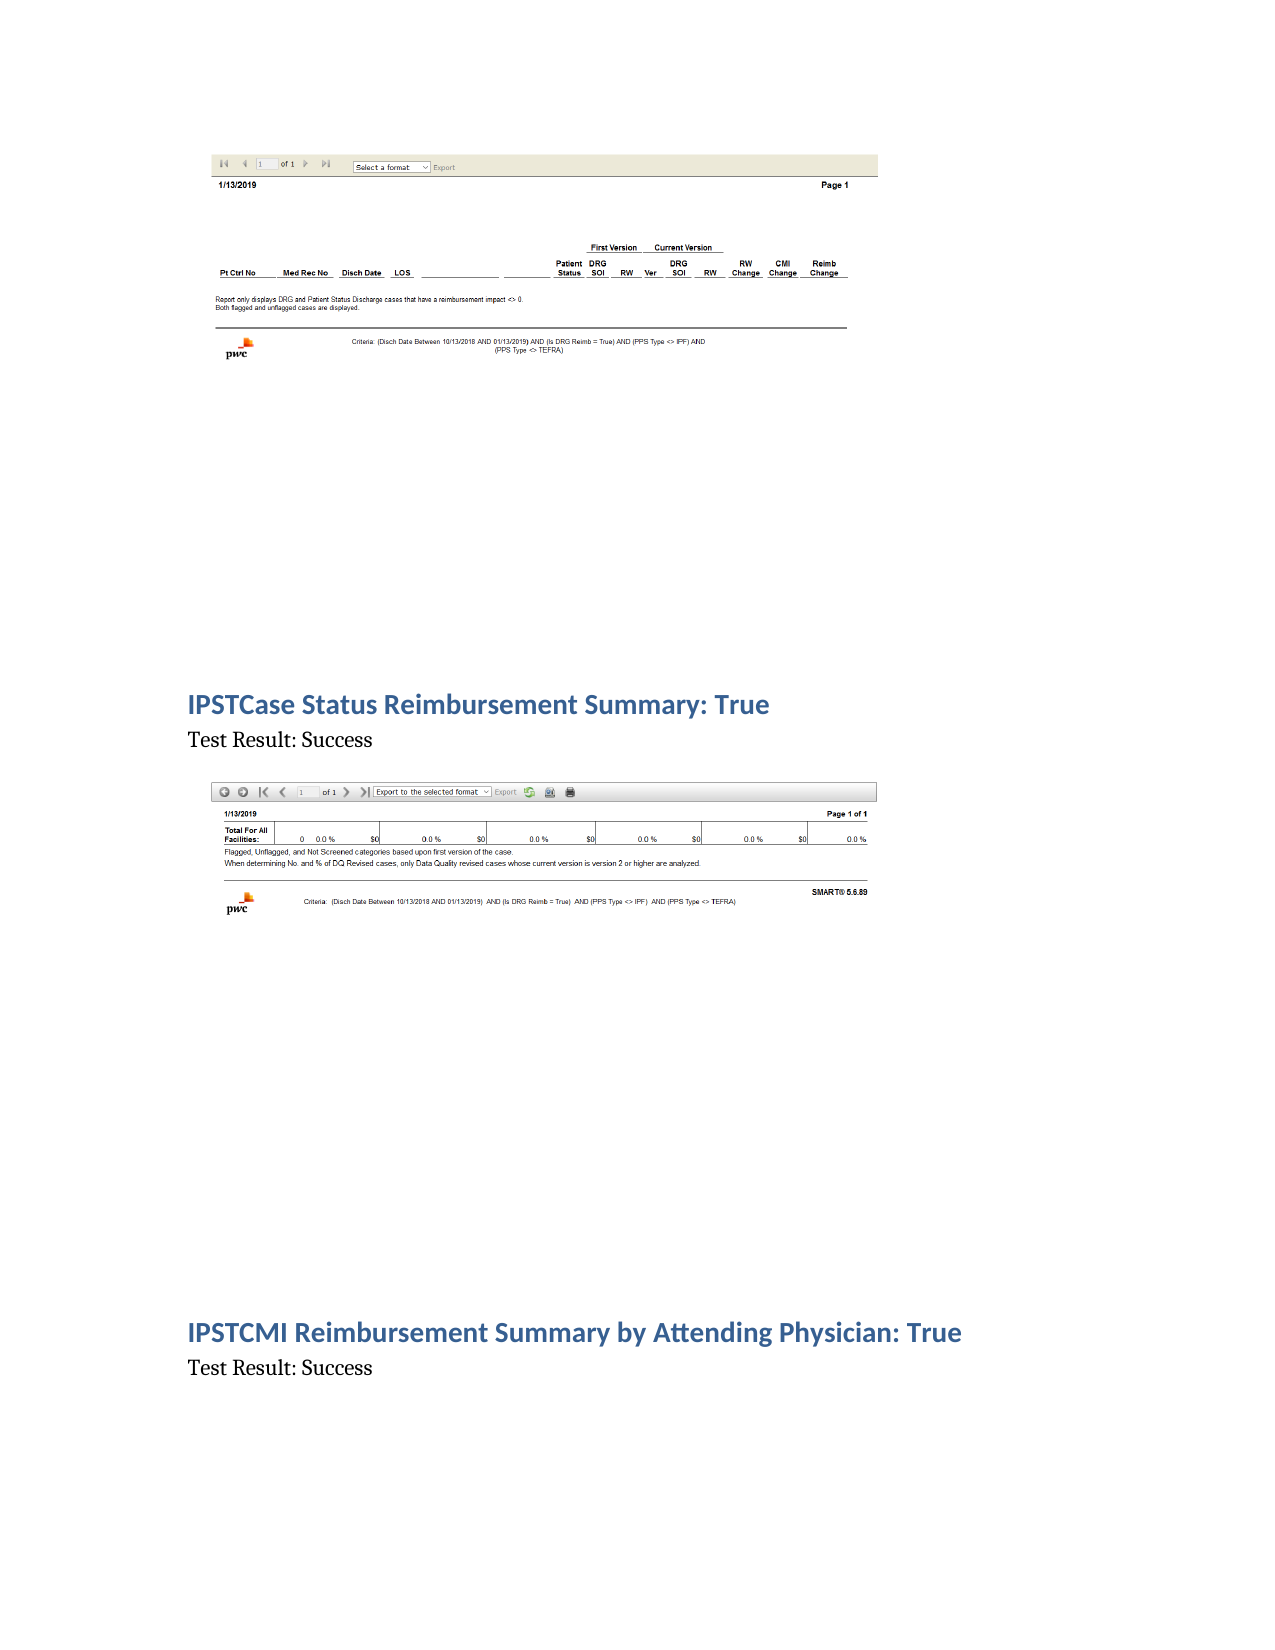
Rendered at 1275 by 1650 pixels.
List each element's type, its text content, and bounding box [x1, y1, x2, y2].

subtitle IPSTCMI Reimbursement Summary by Attending Physician: True [187, 1314, 1087, 1349]
picture [206, 777, 882, 1260]
text Test Result: Success [187, 1355, 1087, 1381]
text Test Result: Success [187, 727, 1087, 753]
subtitle IPSTCase Status Reimbursement Summary: True [187, 686, 1087, 722]
picture [206, 150, 882, 632]
